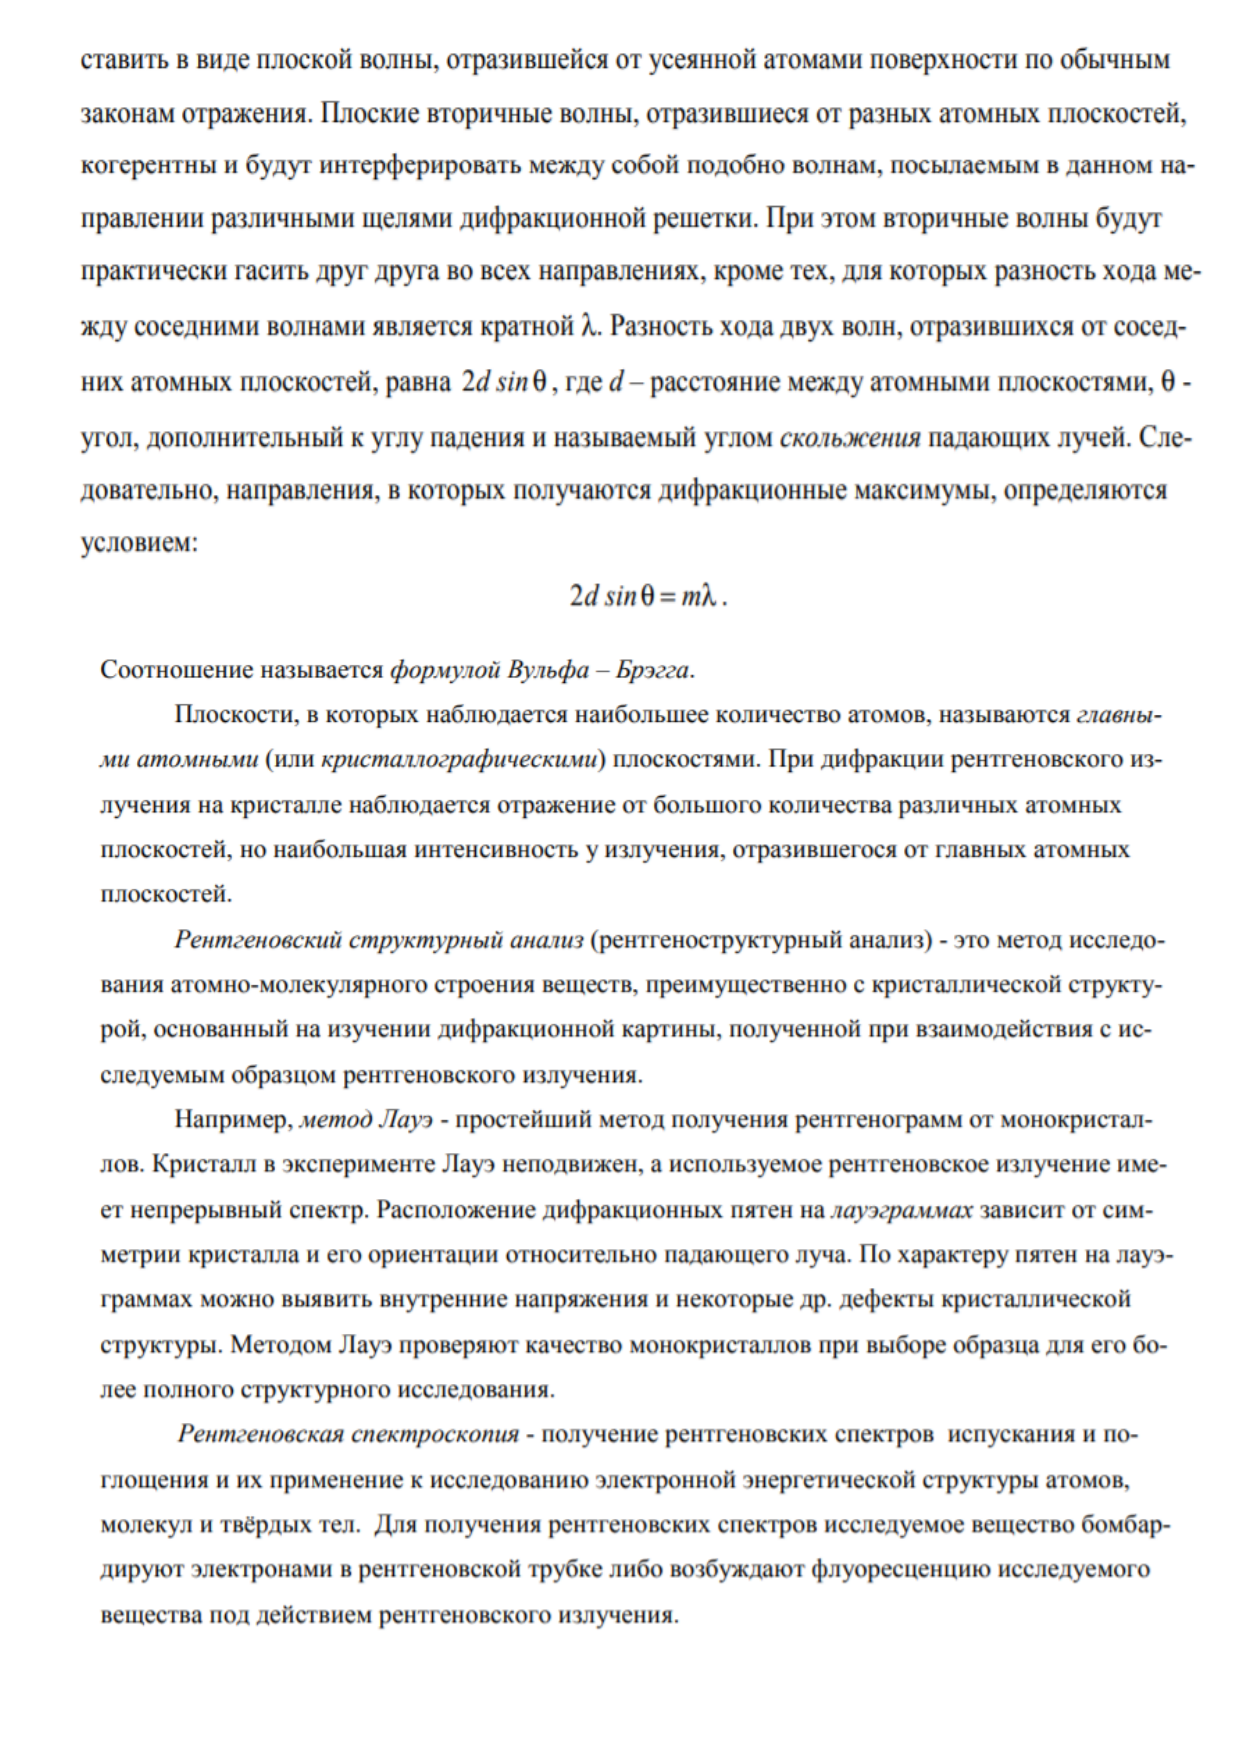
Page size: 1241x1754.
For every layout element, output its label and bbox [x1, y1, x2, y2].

picture [93, 650, 1192, 1639]
picture [73, 44, 1213, 620]
